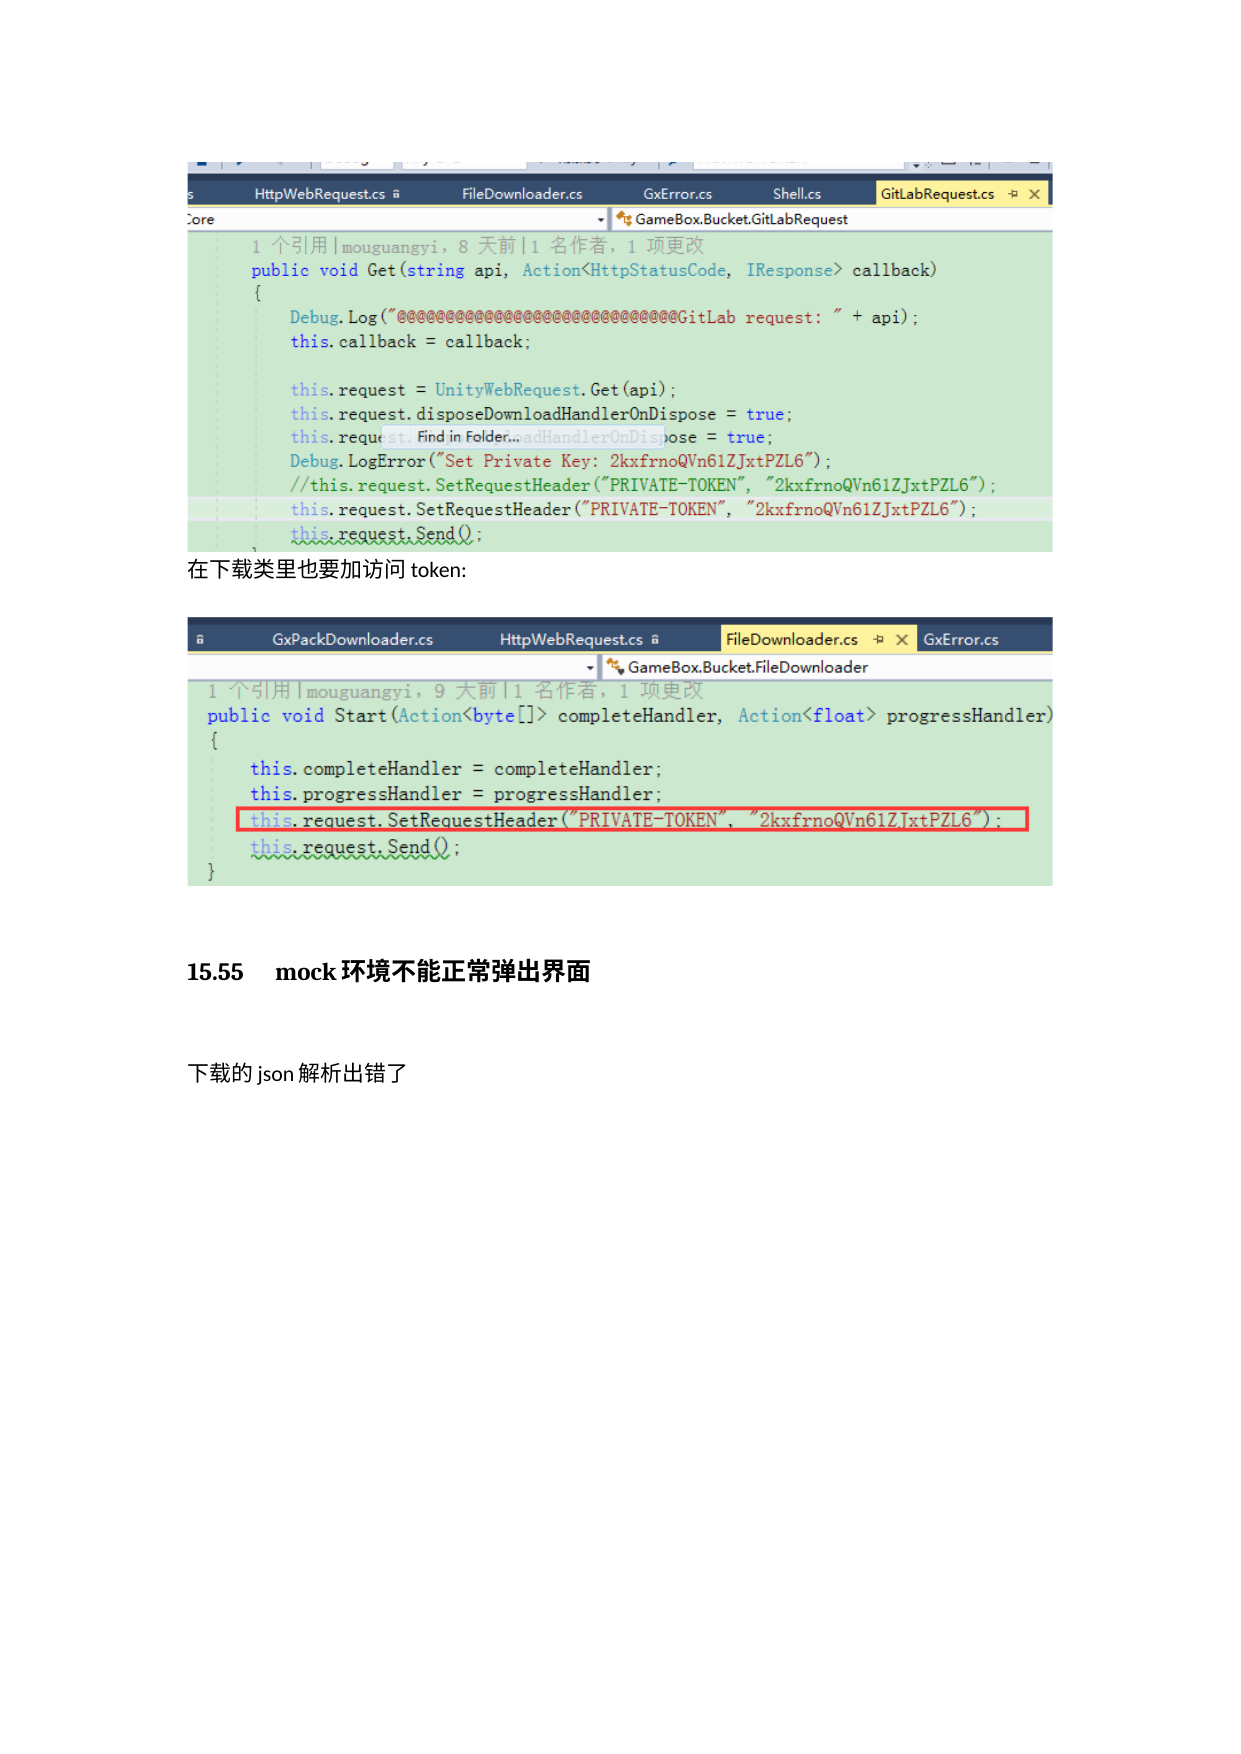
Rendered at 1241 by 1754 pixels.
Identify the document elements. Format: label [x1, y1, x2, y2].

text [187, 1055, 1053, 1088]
picture [187, 617, 1053, 886]
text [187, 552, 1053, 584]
picture [187, 162, 1053, 552]
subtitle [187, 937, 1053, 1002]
